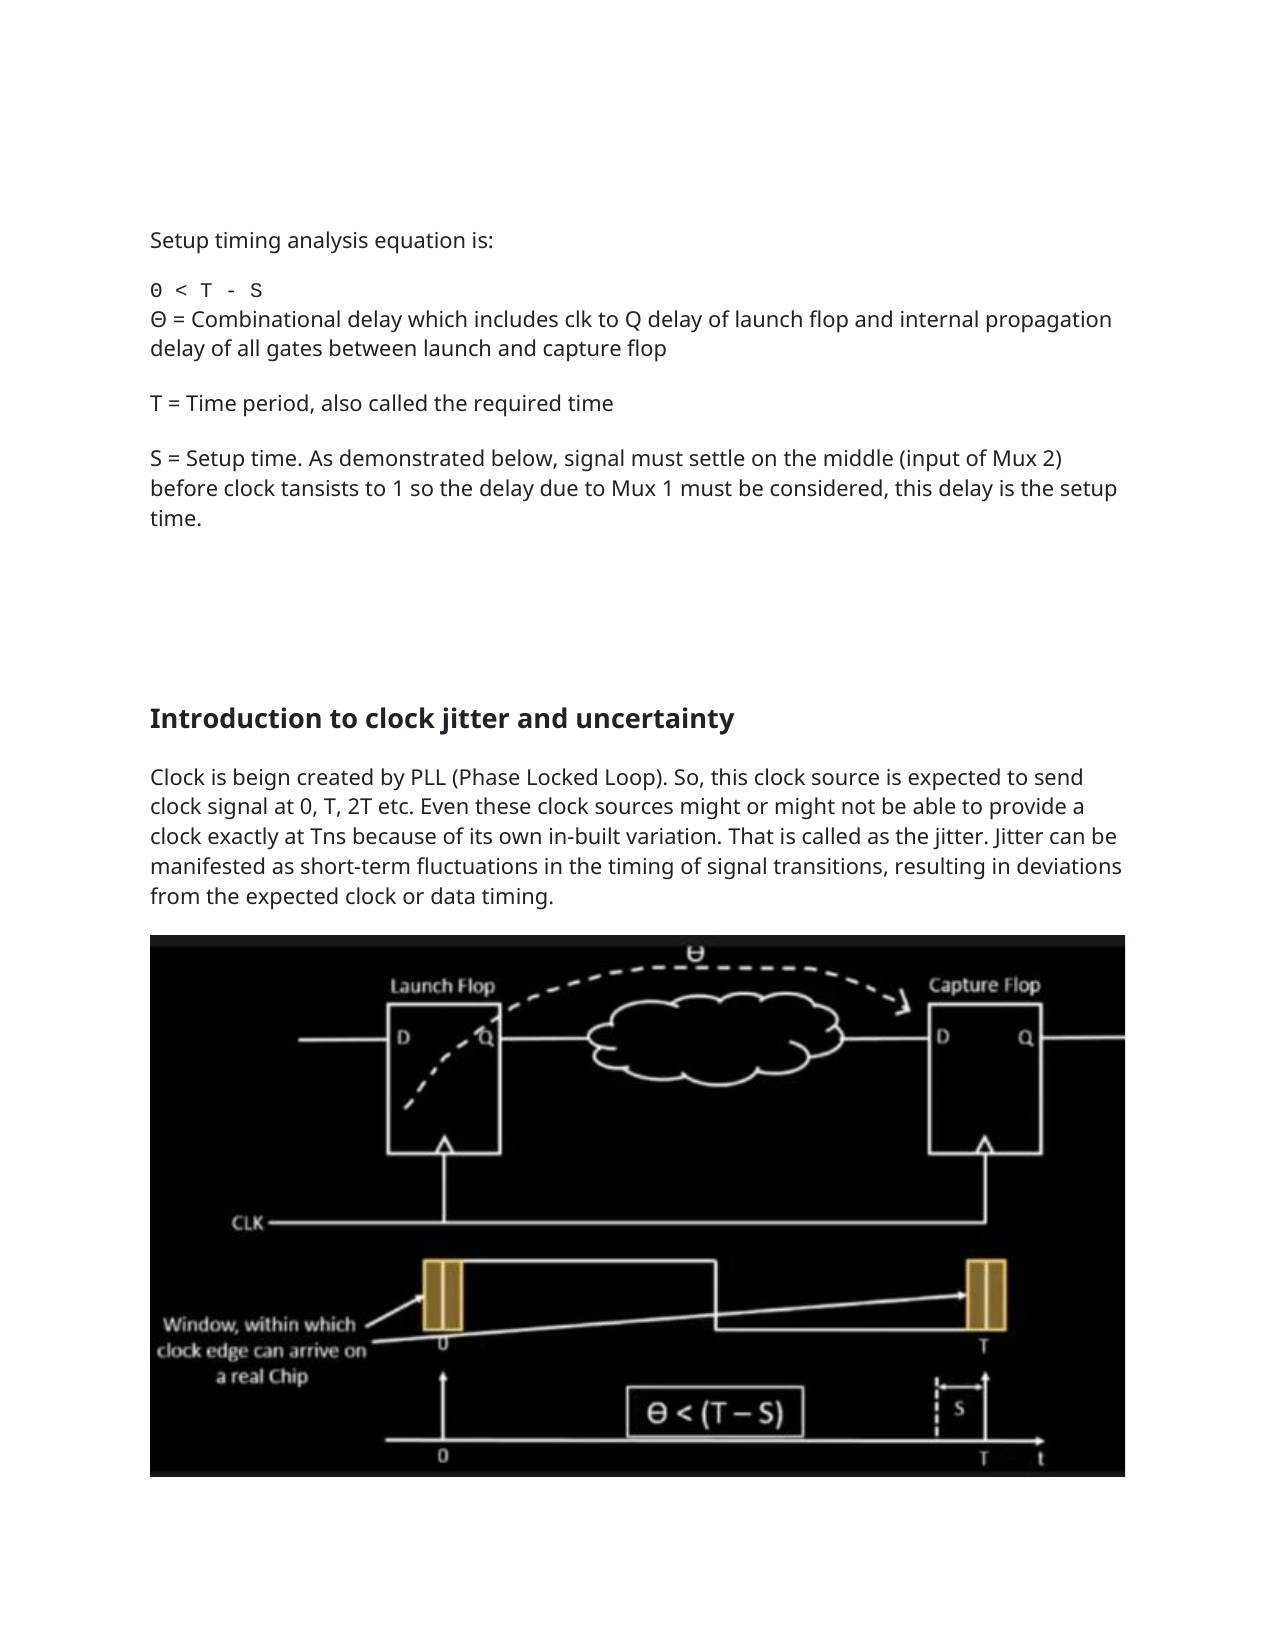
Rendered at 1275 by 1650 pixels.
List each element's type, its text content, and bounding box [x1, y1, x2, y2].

subtitle Introduction to clock jitter and uncertainty [150, 700, 1125, 737]
text Setup timing analysis equation is: [150, 225, 1125, 255]
text Θ = Combinational delay which includes clk to Q delay of launch flop and internal propagation delay of all gates between launch and capture flop [150, 303, 1125, 363]
text Clock is beign created by PLL (Phase Locked Loop). So, this clock source is expected to send clock signal at 0, T, 2T etc. Even these clock sources might or might not be able to provide a clock exactly at Tns because of its own in-built variation. That is called as the jitter. Jitter can be manifested as short-term fluctuations in the timing of signal transitions, resulting in deviations from the expected clock or data timing. [150, 762, 1125, 911]
text T = Time period, also called the required time [150, 388, 1125, 418]
text S = Setup time. As demonstrated below, signal must settle on the middle (input of Mux 2) before clock tansists to 1 so the delay due to Mux 1 must be considered, this delay is the setup time. [150, 443, 1125, 532]
text Θ < T - S [150, 280, 1125, 303]
picture [150, 935, 1125, 1477]
